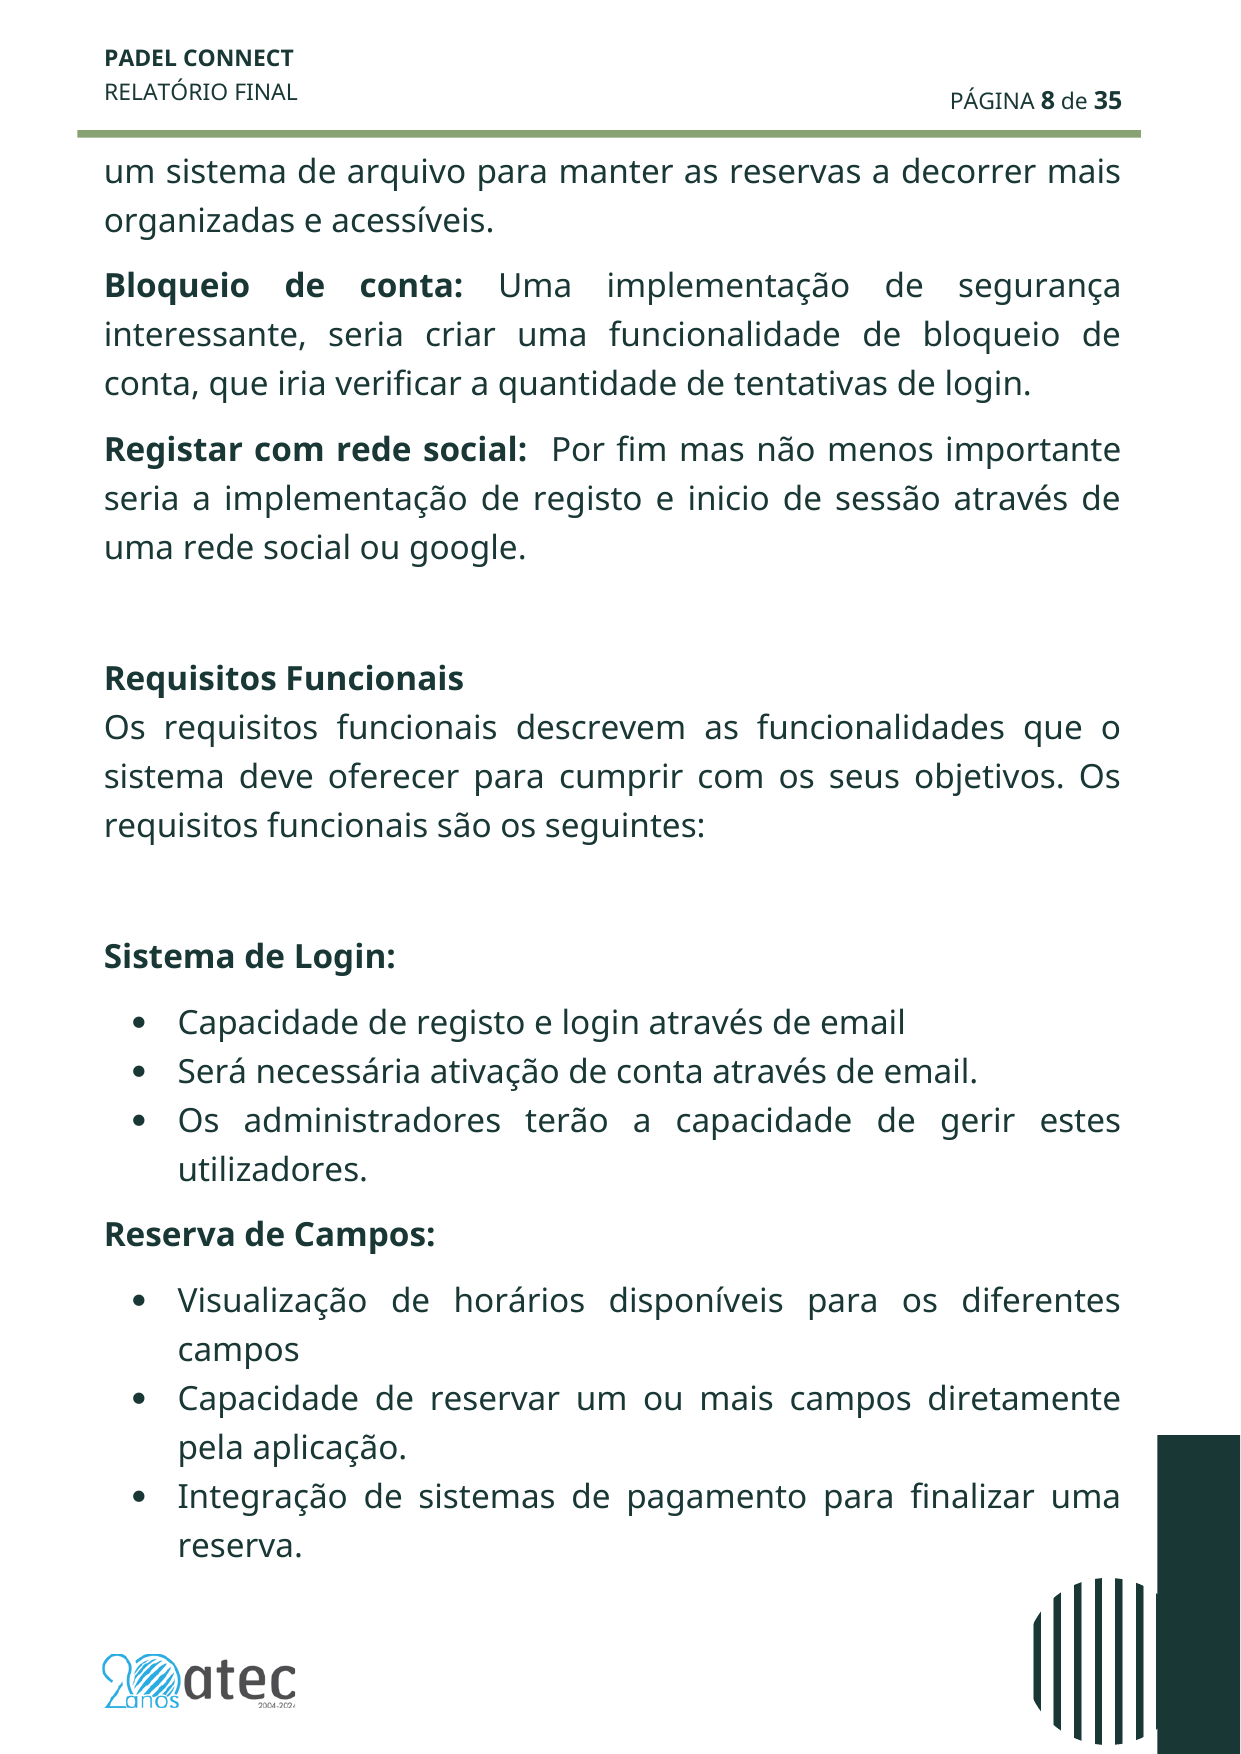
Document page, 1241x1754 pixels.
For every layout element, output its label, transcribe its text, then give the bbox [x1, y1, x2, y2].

list Será necessária ativação de conta através de email. [133, 1047, 1122, 1093]
list Capacidade de reservar um ou mais campos diretamente pela aplicação. [133, 1374, 1122, 1469]
text Sistema de Login: [103, 933, 1122, 978]
list Integração de sistemas de pagamento para finalizar uma reserva. [133, 1472, 1122, 1567]
text Bloqueio de conta: Uma implementação de segurança interessante, seria criar uma funcionalidade de bloqueio de conta, que iria verificar a quantidade de tentativas de login. [103, 262, 1122, 405]
text Os requisitos funcionais descrevem as funcionalidades que o sistema deve oferecer para cumprir com os seus objetivos. Os requisitos funcionais são os seguintes: [103, 704, 1122, 847]
text Registar com rede social: Por fim mas não menos importante seria a implementação de registo e inicio de sessão através de uma rede social ou google. [103, 426, 1122, 569]
list Visualização de horários disponíveis para os diferentes campos [133, 1277, 1122, 1371]
picture [1024, 1577, 1157, 1746]
picture [102, 1654, 295, 1708]
list Capacidade de registo e login através de email [133, 998, 1122, 1044]
text Reserva de Campos: [103, 1211, 1122, 1256]
subtitle Requisitos Funcionais [103, 655, 1122, 700]
list Os administradores terão a capacidade de gerir estes utilizadores. [133, 1096, 1122, 1191]
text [103, 147, 1122, 242]
